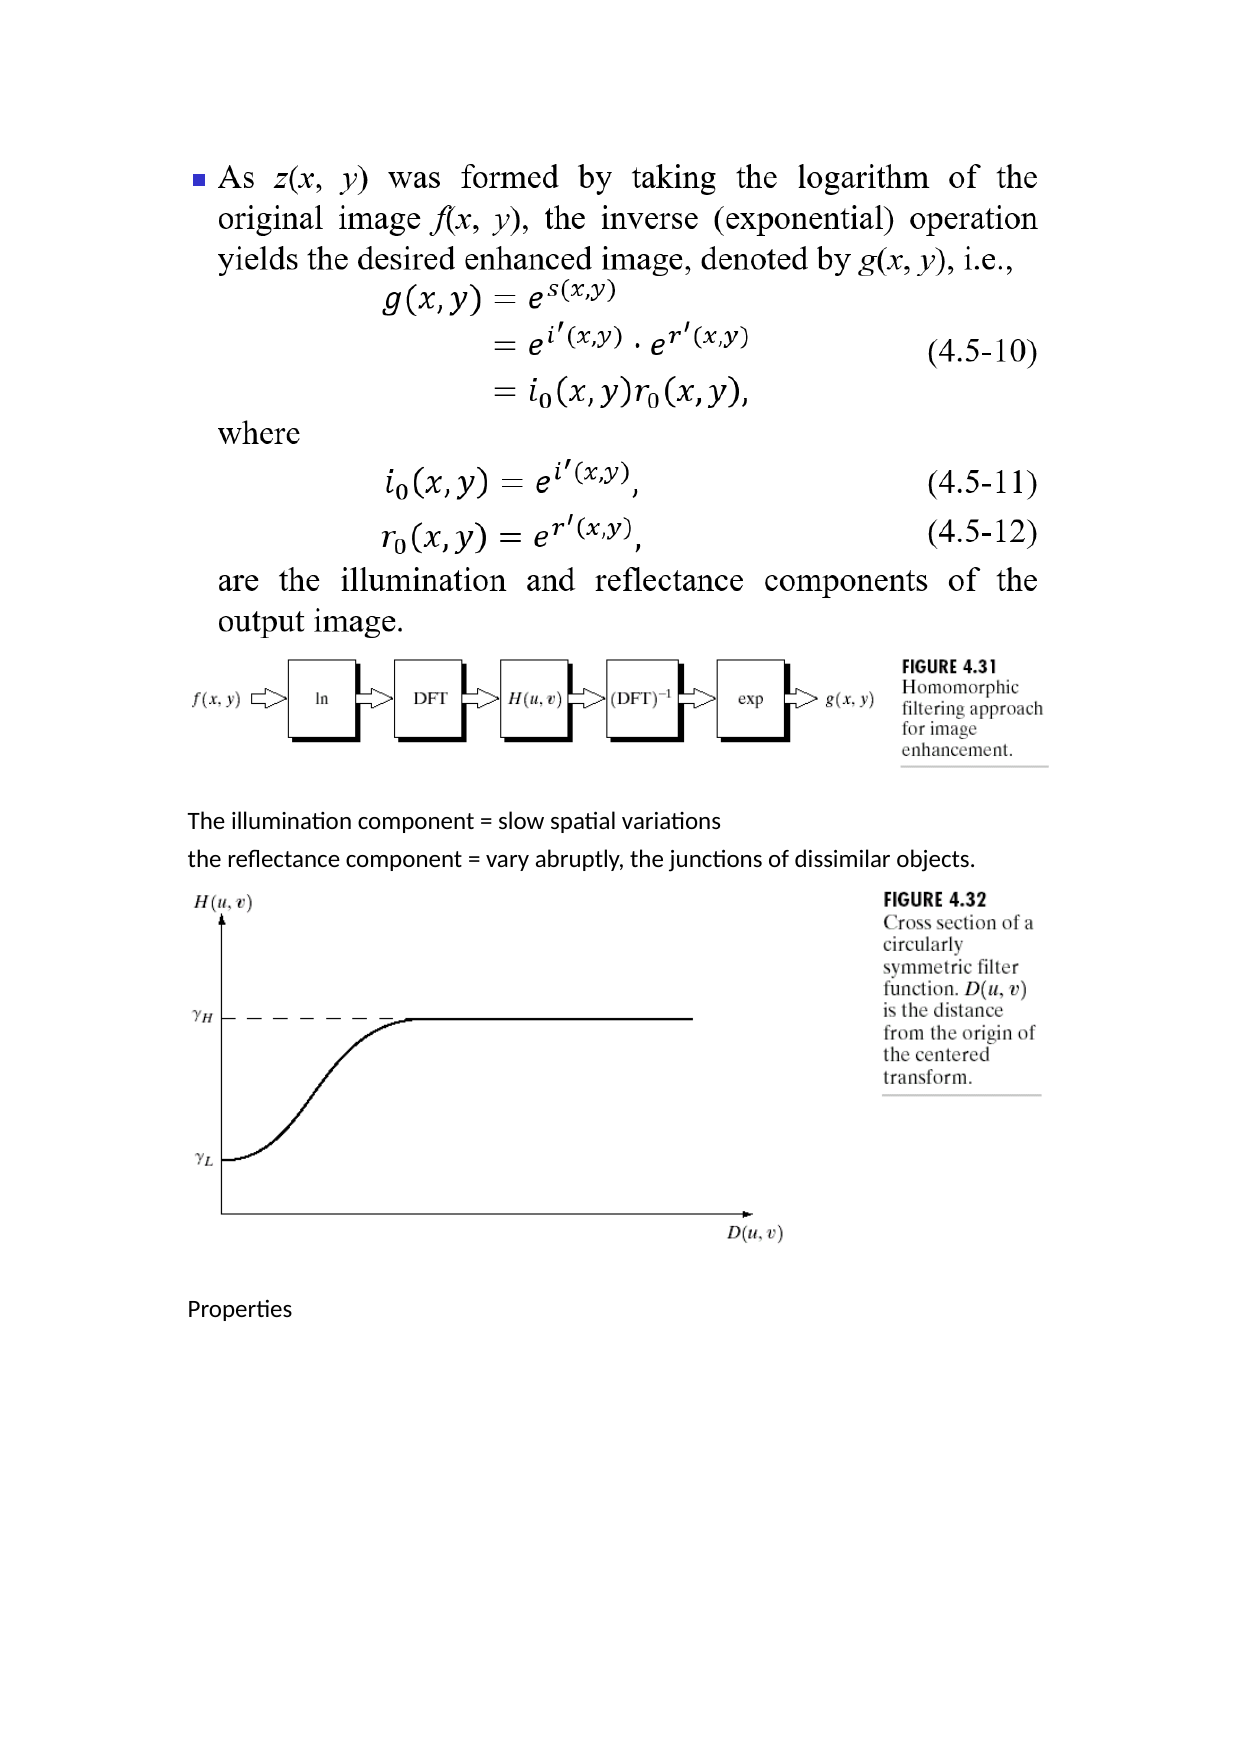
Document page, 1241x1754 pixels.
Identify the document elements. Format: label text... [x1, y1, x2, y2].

text the reflectance component = vary abruptly, the junctions of dissimilar objects. [187, 839, 1053, 877]
text Properties [187, 1289, 1053, 1327]
picture [187, 652, 1053, 773]
picture [187, 877, 1053, 1251]
text The illumination component = slow spatial variations [187, 802, 1053, 839]
picture [187, 164, 1053, 638]
